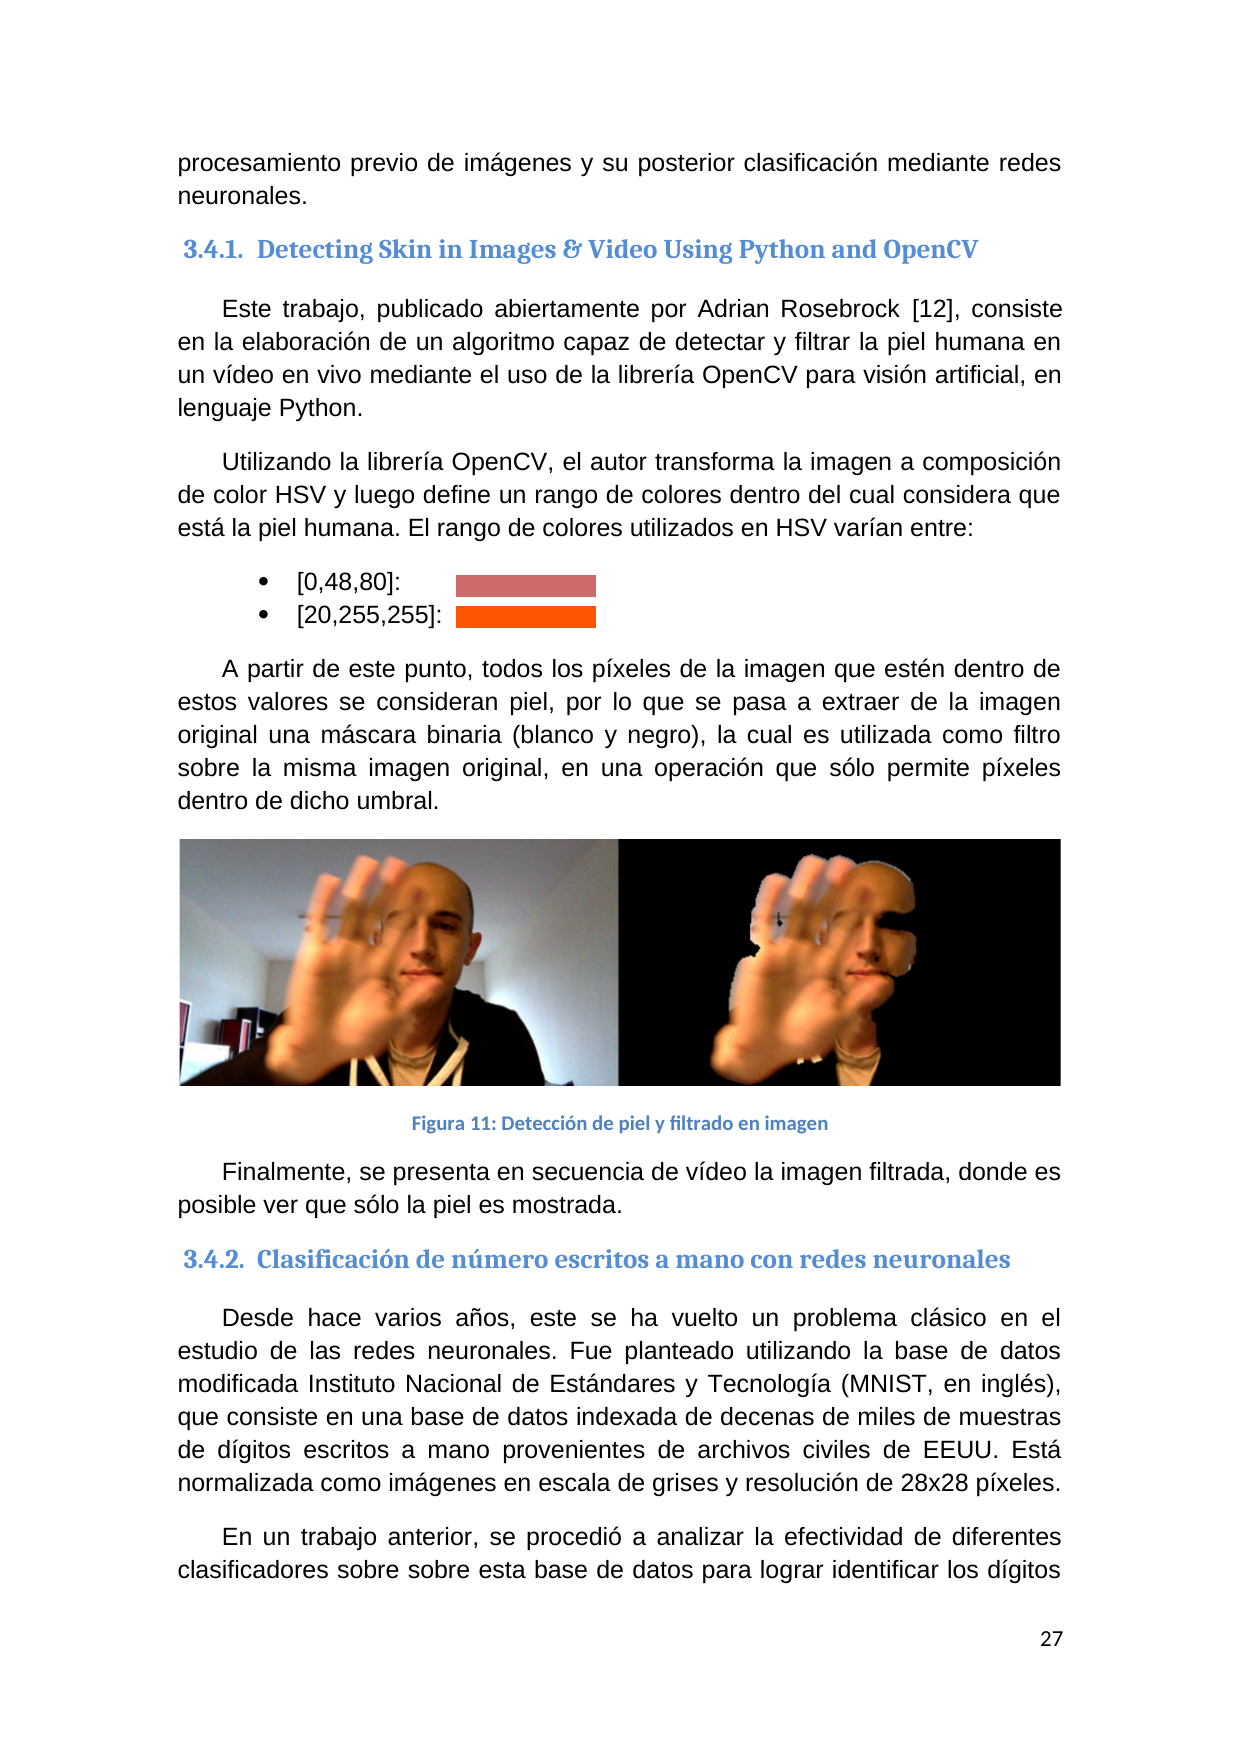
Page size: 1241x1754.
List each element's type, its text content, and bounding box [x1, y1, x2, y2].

list [0,48,80]: [259, 567, 1063, 595]
text Figura 11: Detección de piel y filtrado en imagen [177, 1111, 1063, 1136]
picture [179, 839, 1061, 1086]
subtitle Clasificación de número escritos a mano con redes neuronales [184, 1244, 1063, 1275]
text Este trabajo, publicado abiertamente por Adrian Rosebrock, consiste en la elaboración de un algoritmo capaz de detectar y filtrar la piel humana en un vídeo en vivo mediante el uso de la librería OpenCV para visión artificial, en lenguaje Python. [177, 294, 1063, 422]
subtitle Detecting Skin in Images & Video Using Python and OpenCV [184, 234, 1063, 266]
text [177, 1522, 1063, 1584]
text Desde hace varios años, este se ha vuelto un problema clásico en el estudio de las redes neuronales. Fue planteado utilizando la base de datos modificada Instituto Nacional de Estándares y Tecnología (MNIST, en inglés), que consiste en una base de datos indexada de decenas de miles de muestras de dígitos escritos a mano provenientes de archivos civiles de EEUU. Está normalizada como imágenes en escala de grises y resolución de 28x28 píxeles. [177, 1303, 1063, 1497]
text Utilizando la librería OpenCV, el autor transforma la imagen a composición de color HSV y luego define un rango de colores dentro del cual considera que está la piel humana. El rango de colores utilizados en HSV varían entre: [177, 447, 1063, 541]
text A partir de este punto, todos los píxeles de la imagen que estén dentro de estos valores se consideran piel, por lo que se pasa a extraer de la imagen original una máscara binaria (blanco y negro), la cual es utilizada como filtro sobre la misma imagen original, en una operación que sólo permite píxeles dentro de dicho umbral. [177, 654, 1063, 814]
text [177, 148, 1063, 209]
text Finalmente, se presenta en secuencia de vídeo la imagen filtrada, donde es posible ver que sólo la piel es mostrada. [177, 1157, 1063, 1219]
list [20,255,255]: [259, 600, 1063, 628]
